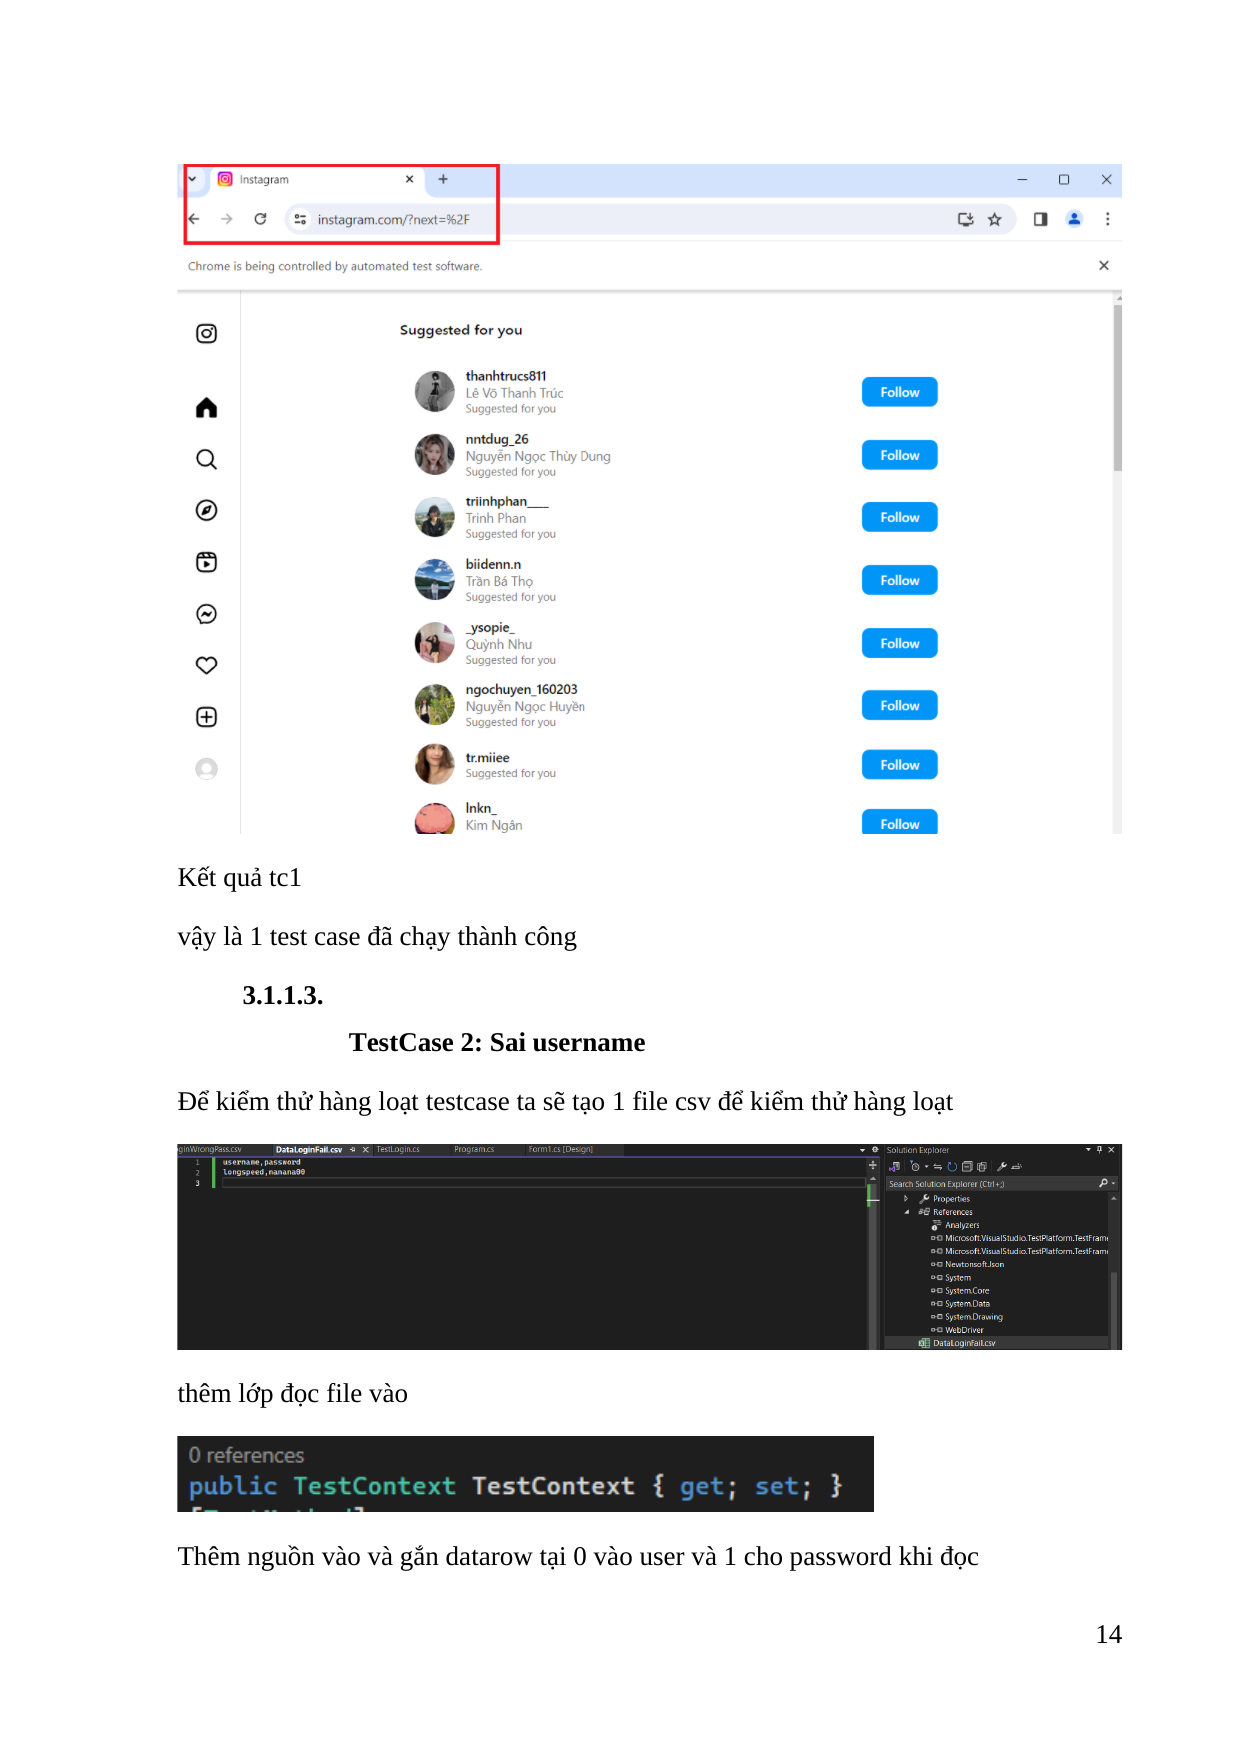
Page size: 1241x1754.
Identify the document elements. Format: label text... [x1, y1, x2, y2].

picture [177, 164, 1123, 834]
text Để kiểm thử hàng loạt testcase ta sẽ tạo 1 file csv để kiểm thử hàng loạt [177, 1085, 1122, 1116]
text Thêm nguồn vào và gắn datarow tại 0 vào user và 1 cho password khi đọc [177, 1539, 1122, 1571]
picture [177, 1144, 1123, 1350]
text vậy là 1 test case đã chạy thành công [177, 920, 1122, 951]
picture [177, 1436, 874, 1512]
text thêm lớp đọc file vào [177, 1377, 1122, 1408]
text Kết quả tc1 [177, 861, 1122, 892]
subtitle TestCase 2: Sai username [242, 979, 1122, 1057]
